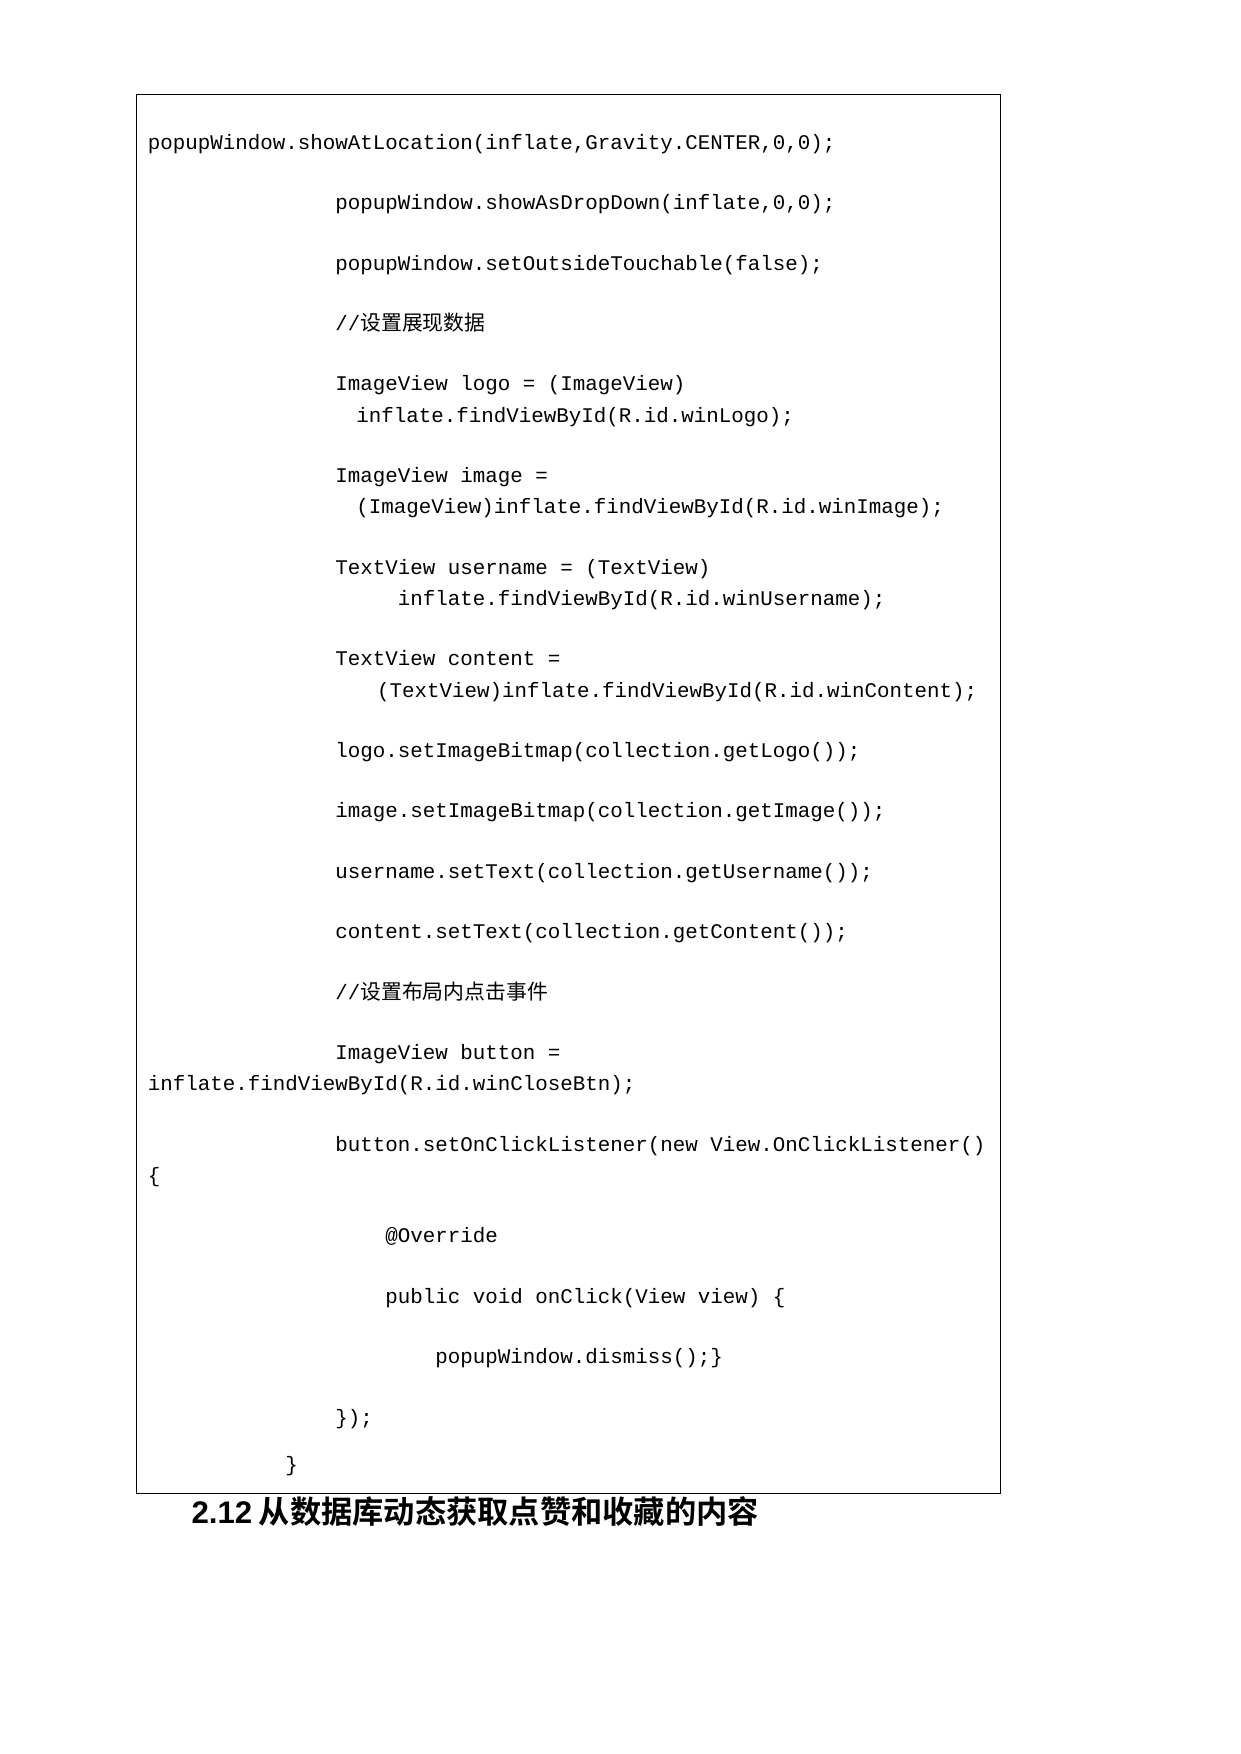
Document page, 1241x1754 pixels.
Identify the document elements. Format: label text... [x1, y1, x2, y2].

list 2.12从数据库动态获取点赞和收藏的内容 [148, 1494, 1085, 1530]
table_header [137, 95, 1000, 1493]
